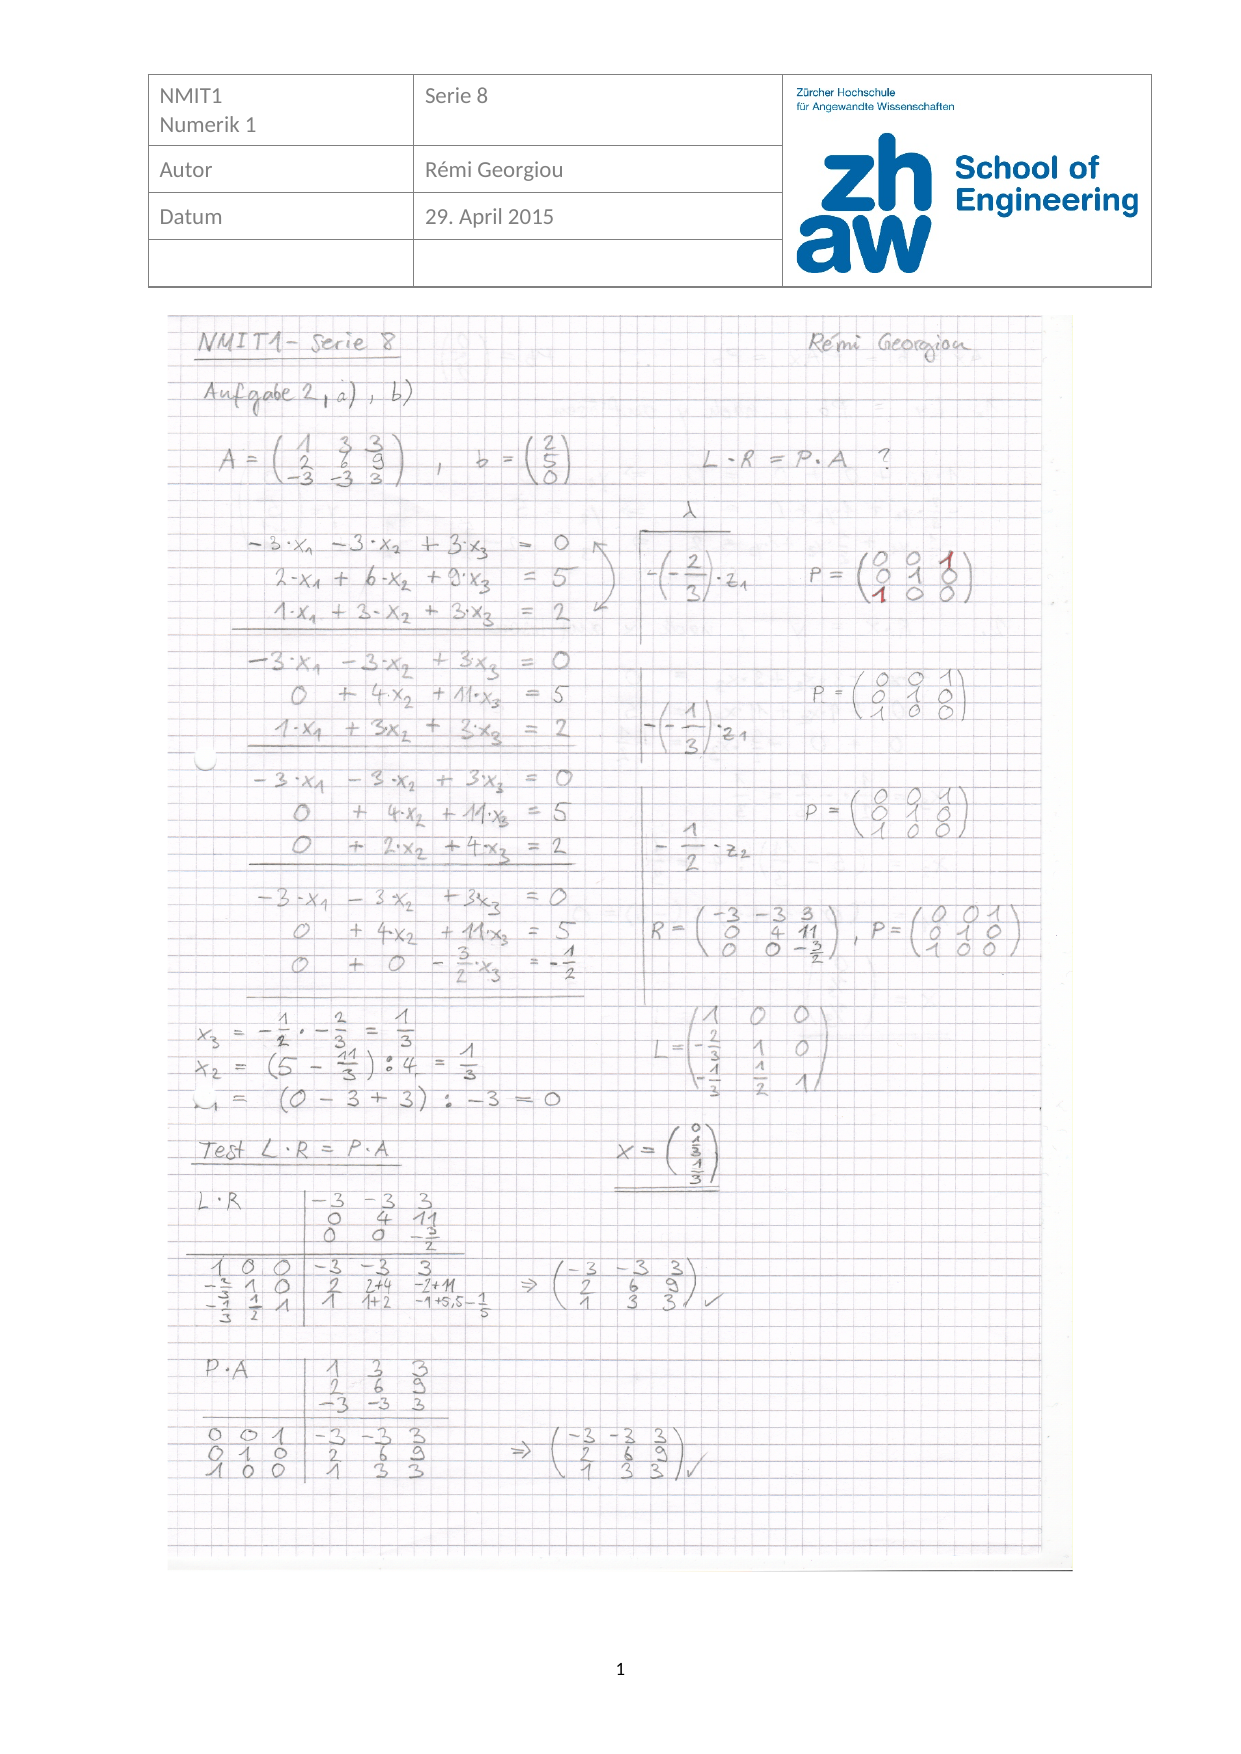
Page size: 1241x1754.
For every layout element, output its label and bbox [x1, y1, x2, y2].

picture [167, 315, 1073, 1572]
picture [796, 88, 1138, 273]
